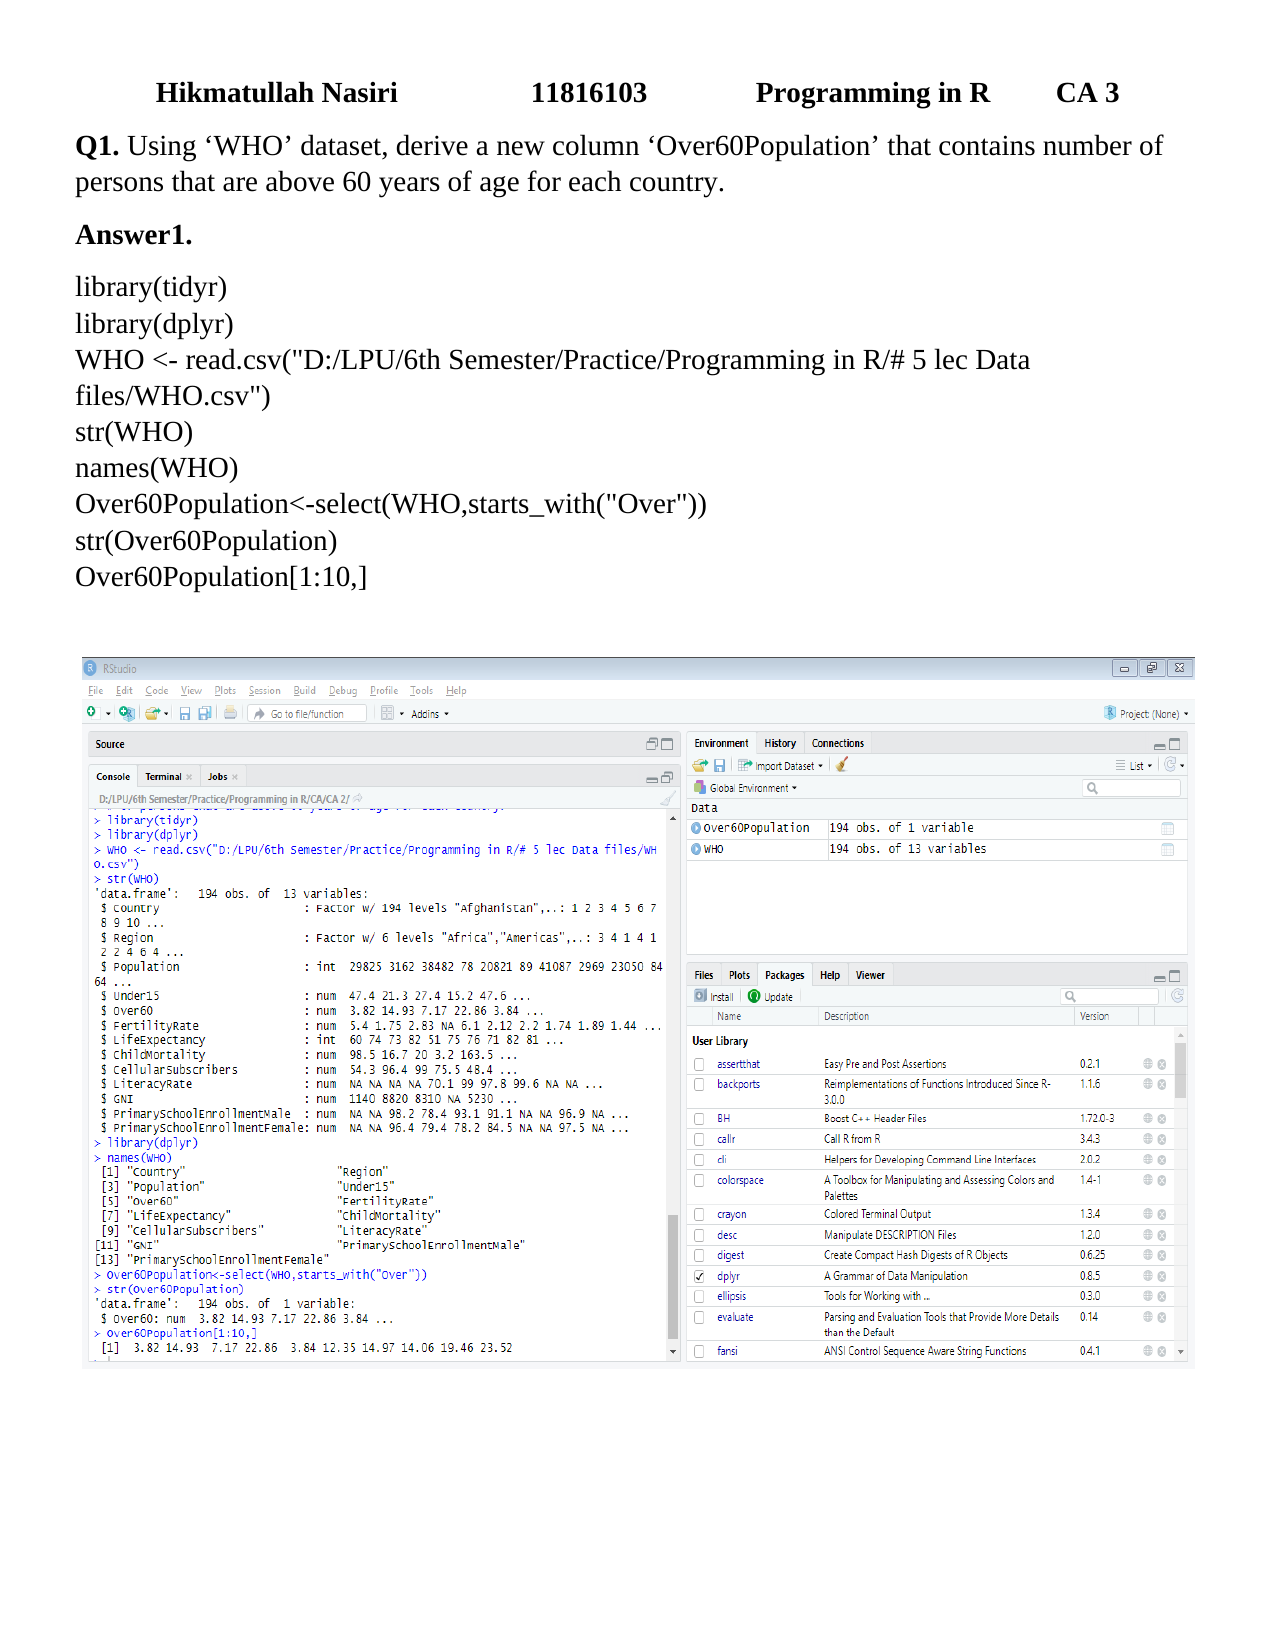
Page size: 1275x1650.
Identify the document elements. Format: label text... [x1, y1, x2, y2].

text Answer1. [75, 217, 1200, 250]
text library(tidyr) library(dplyr) WHO <- read.csv("D:/LPU/6th Semester/Practice/Programming in R/# 5 lec Data files/WHO.csv") str(WHO) names(WHO) Over60Population<-select(WHO,starts_with("Over")) str(Over60Population) Over60Population[1:10,] [75, 269, 1200, 592]
text Q1. Using ‘WHO’ dataset, derive a new column ‘Over60Population’ that contains number of persons that are above 60 years of age for each country. [75, 128, 1200, 197]
text Hikmatullah Nasiri 11816103 Programming in R CA 3 [75, 75, 1200, 108]
